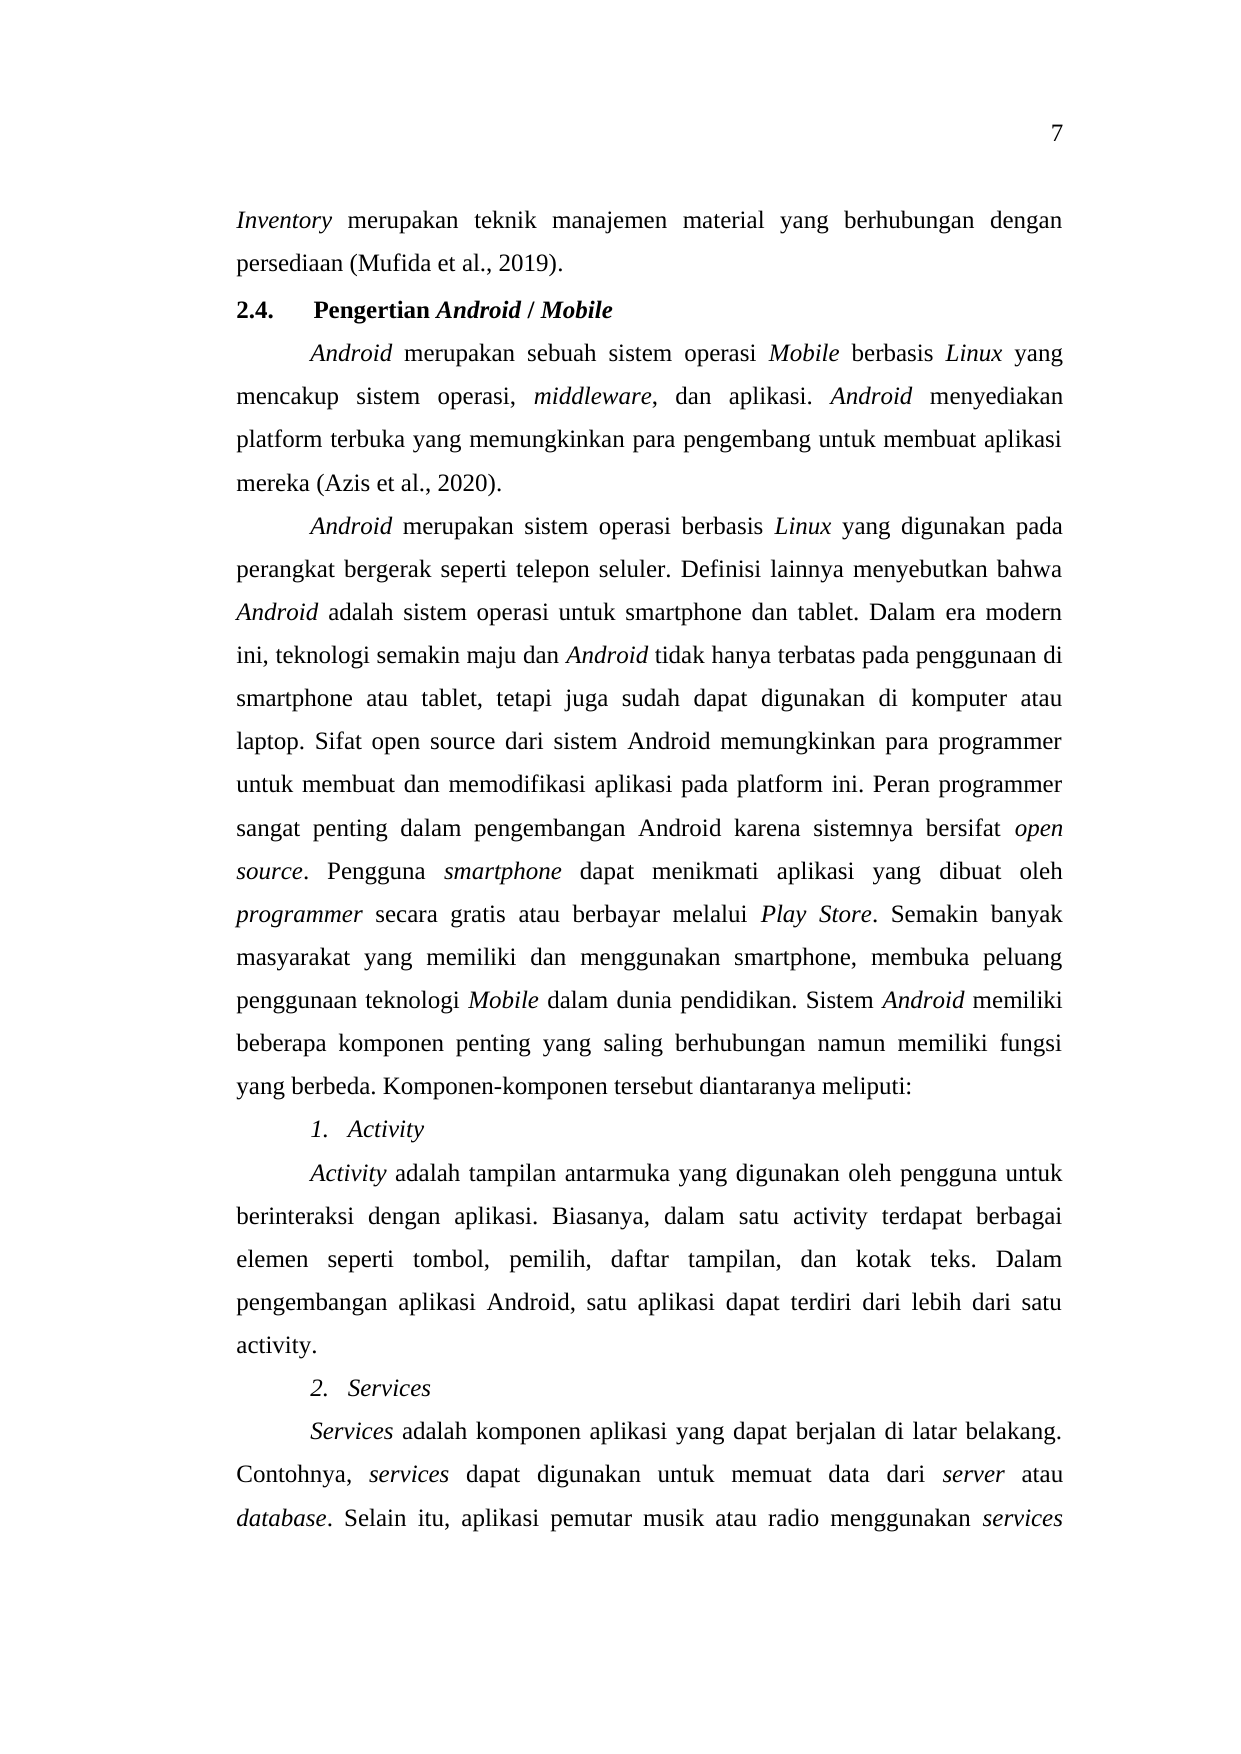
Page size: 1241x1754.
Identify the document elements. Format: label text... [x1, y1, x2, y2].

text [236, 1416, 1063, 1531]
text Activity adalah tampilan antarmuka yang digunakan oleh pengguna untuk berinteraksi dengan aplikasi. Biasanya, dalam satu activity terdapat berbagai elemen seperti tombol, pemilih, daftar tampilan, dan kotak teks. Dalam pengembangan aplikasi Android, satu aplikasi dapat terdiri dari lebih dari satu activity. [236, 1158, 1063, 1359]
list Services [310, 1373, 1063, 1402]
text Android merupakan sistem operasi berbasis Linux yang digunakan pada perangkat bergerak seperti telepon seluler. Definisi lainnya menyebutkan bahwa Android adalah sistem operasi untuk smartphone dan tablet. Dalam era modern ini, teknologi semakin maju dan Android tidak hanya terbatas pada penggunaan di smartphone atau tablet, tetapi juga sudah dapat digunakan di komputer atau laptop. Sifat open source dari sistem Android memungkinkan para programmer untuk membuat dan memodifikasi aplikasi pada platform ini. Peran programmer sangat penting dalam pengembangan Android karena sistemnya bersifat open source. Pengguna smartphone dapat menikmati aplikasi yang dibuat oleh programmer secara gratis atau berbayar melalui Play Store. Semakin banyak masyarakat yang memiliki dan menggunakan smartphone, membuka peluang penggunaan teknologi Mobile dalam dunia pendidikan. Sistem Android memiliki beberapa komponen penting yang saling berhubungan namun memiliki fungsi yang berbeda. Komponen-komponen tersebut diantaranya meliputi: [236, 511, 1063, 1100]
text Pengertian Android / Mobile [236, 295, 1063, 324]
list Activity [310, 1114, 1063, 1143]
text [236, 205, 1063, 277]
text Android merupakan sebuah sistem operasi Mobile berbasis Linux yang mencakup sistem operasi, middleware, dan aplikasi. Android menyediakan platform terbuka yang memungkinkan para pengembang untuk membuat aplikasi mereka (Azis et al., 2020). [236, 338, 1063, 496]
